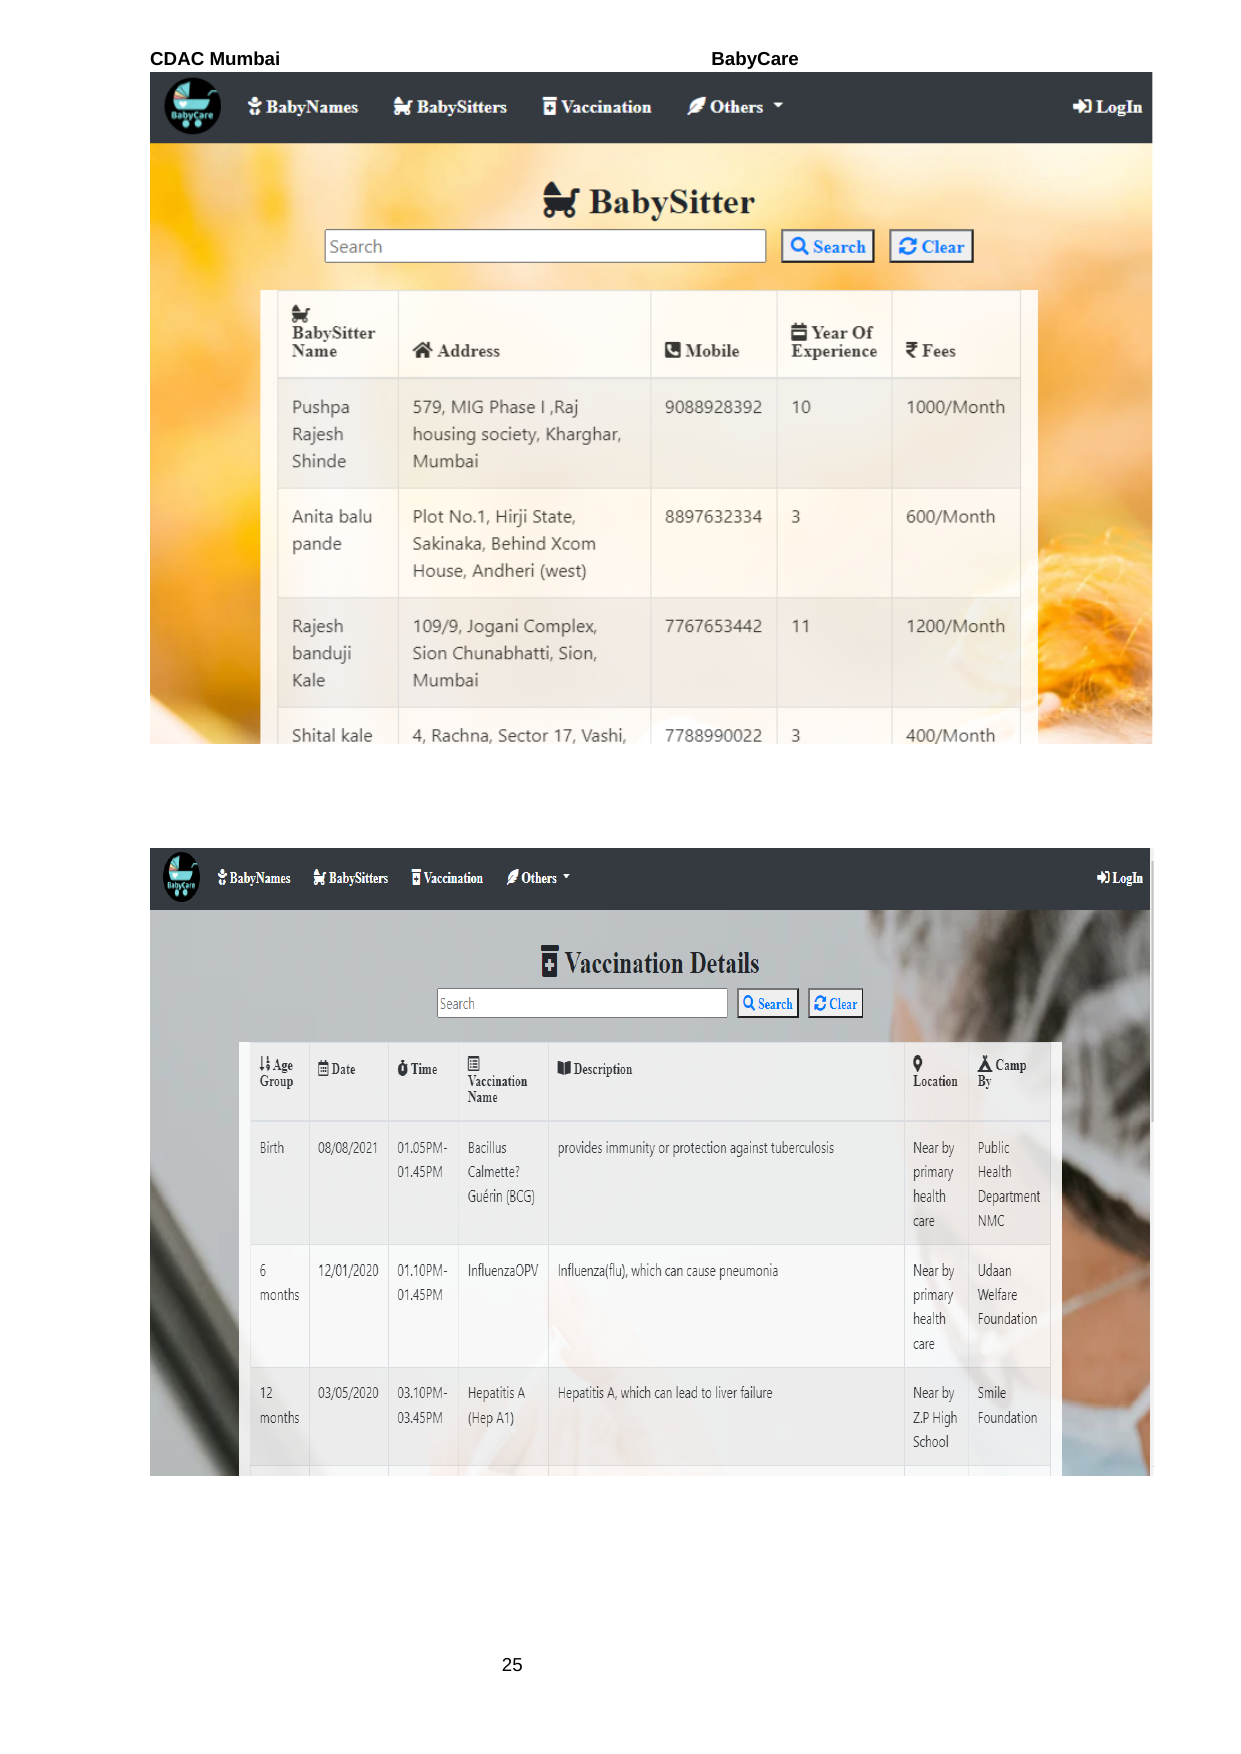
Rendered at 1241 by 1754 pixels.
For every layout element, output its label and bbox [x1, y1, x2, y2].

picture [150, 848, 1154, 1476]
picture [150, 72, 1153, 744]
